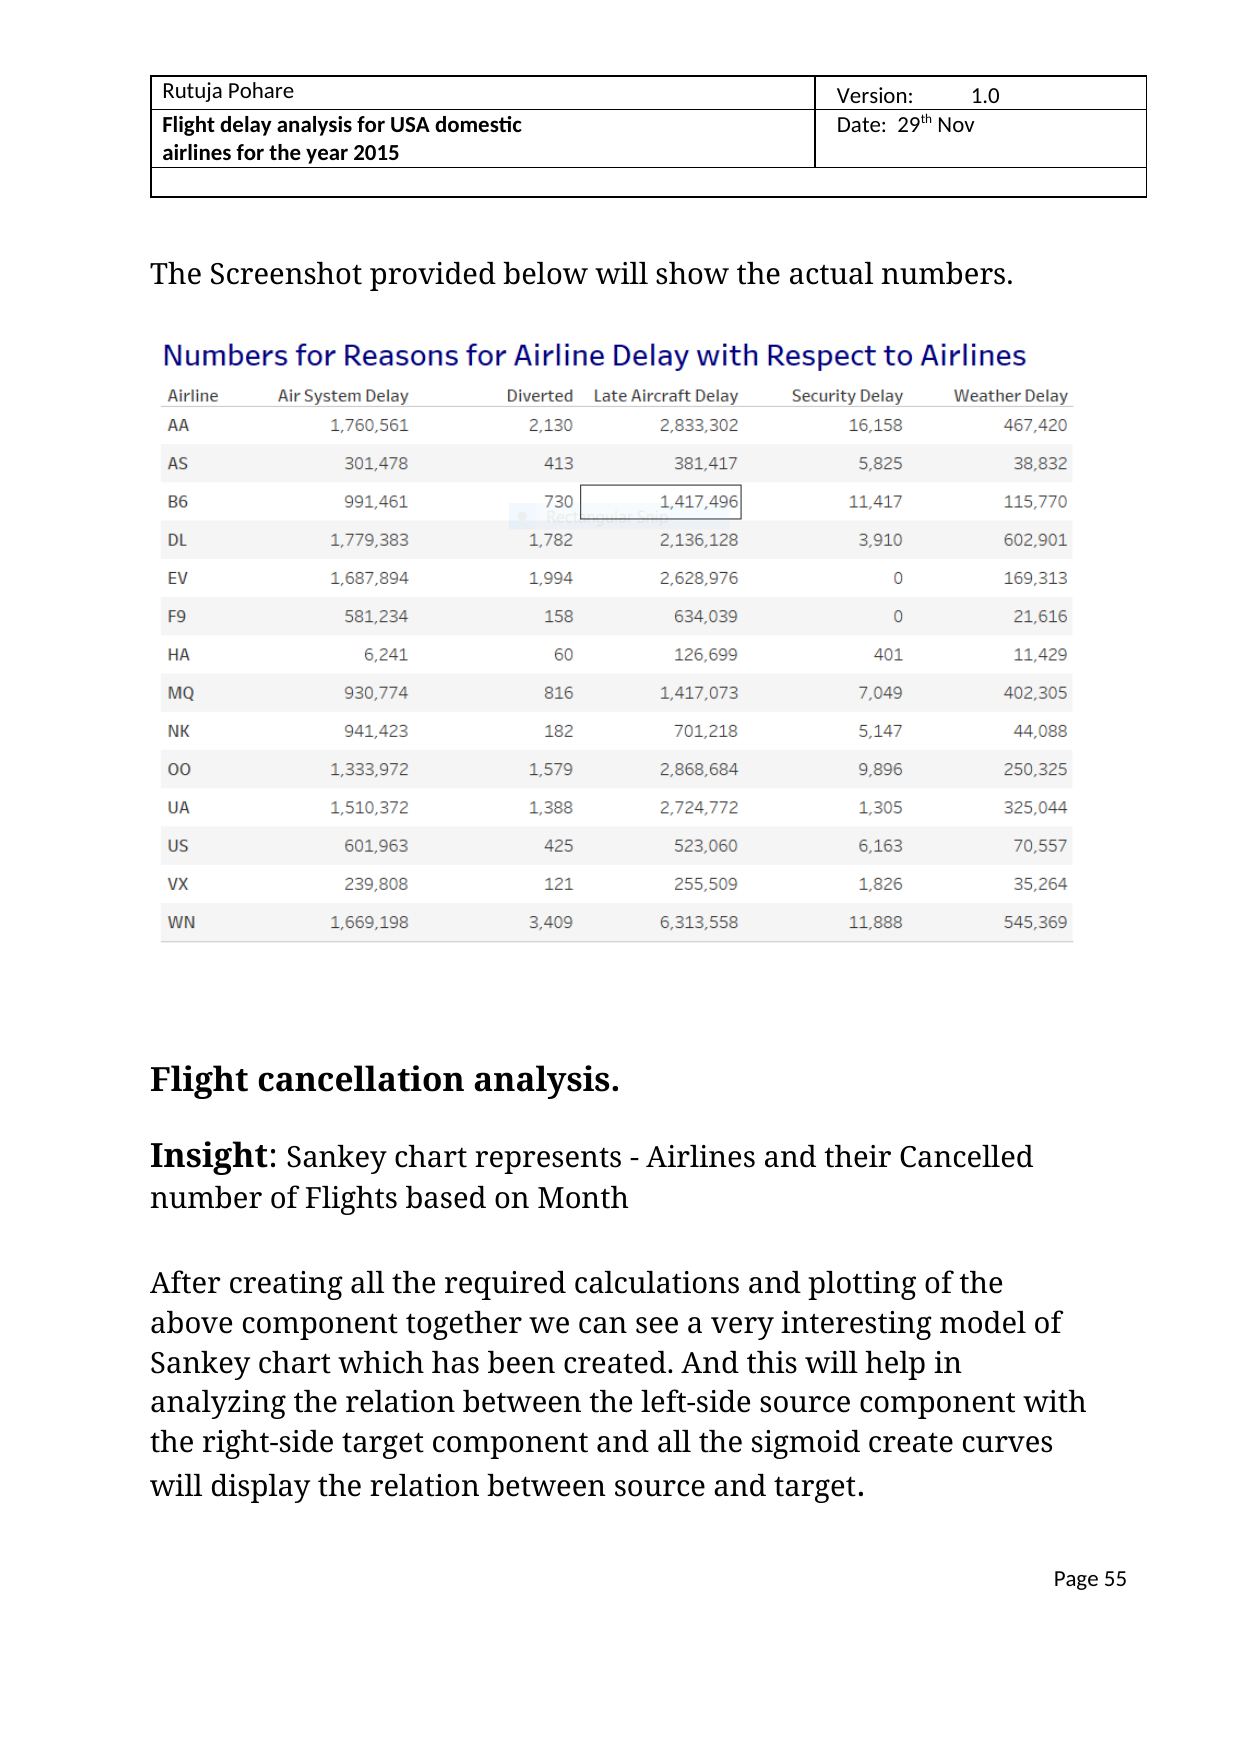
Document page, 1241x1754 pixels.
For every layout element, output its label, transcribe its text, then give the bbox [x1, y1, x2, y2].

text After creating all the required calculations and plotting of the above component together we can see a very interesting model of Sankey chart which has been created. And this will help in analyzing the relation between the left-side source component with the right-side target component and all the sigmoid create curves will display the relation between source and target. [150, 1262, 1090, 1506]
text Flight cancellation analysis. [150, 1055, 1090, 1101]
text Insight: Sankey chart represents - Airlines and their Cancelled number of Flights based on Month [150, 1132, 1090, 1217]
picture [150, 324, 1091, 962]
text The Screenshot provided below will show the actual numbers. [150, 253, 1090, 293]
